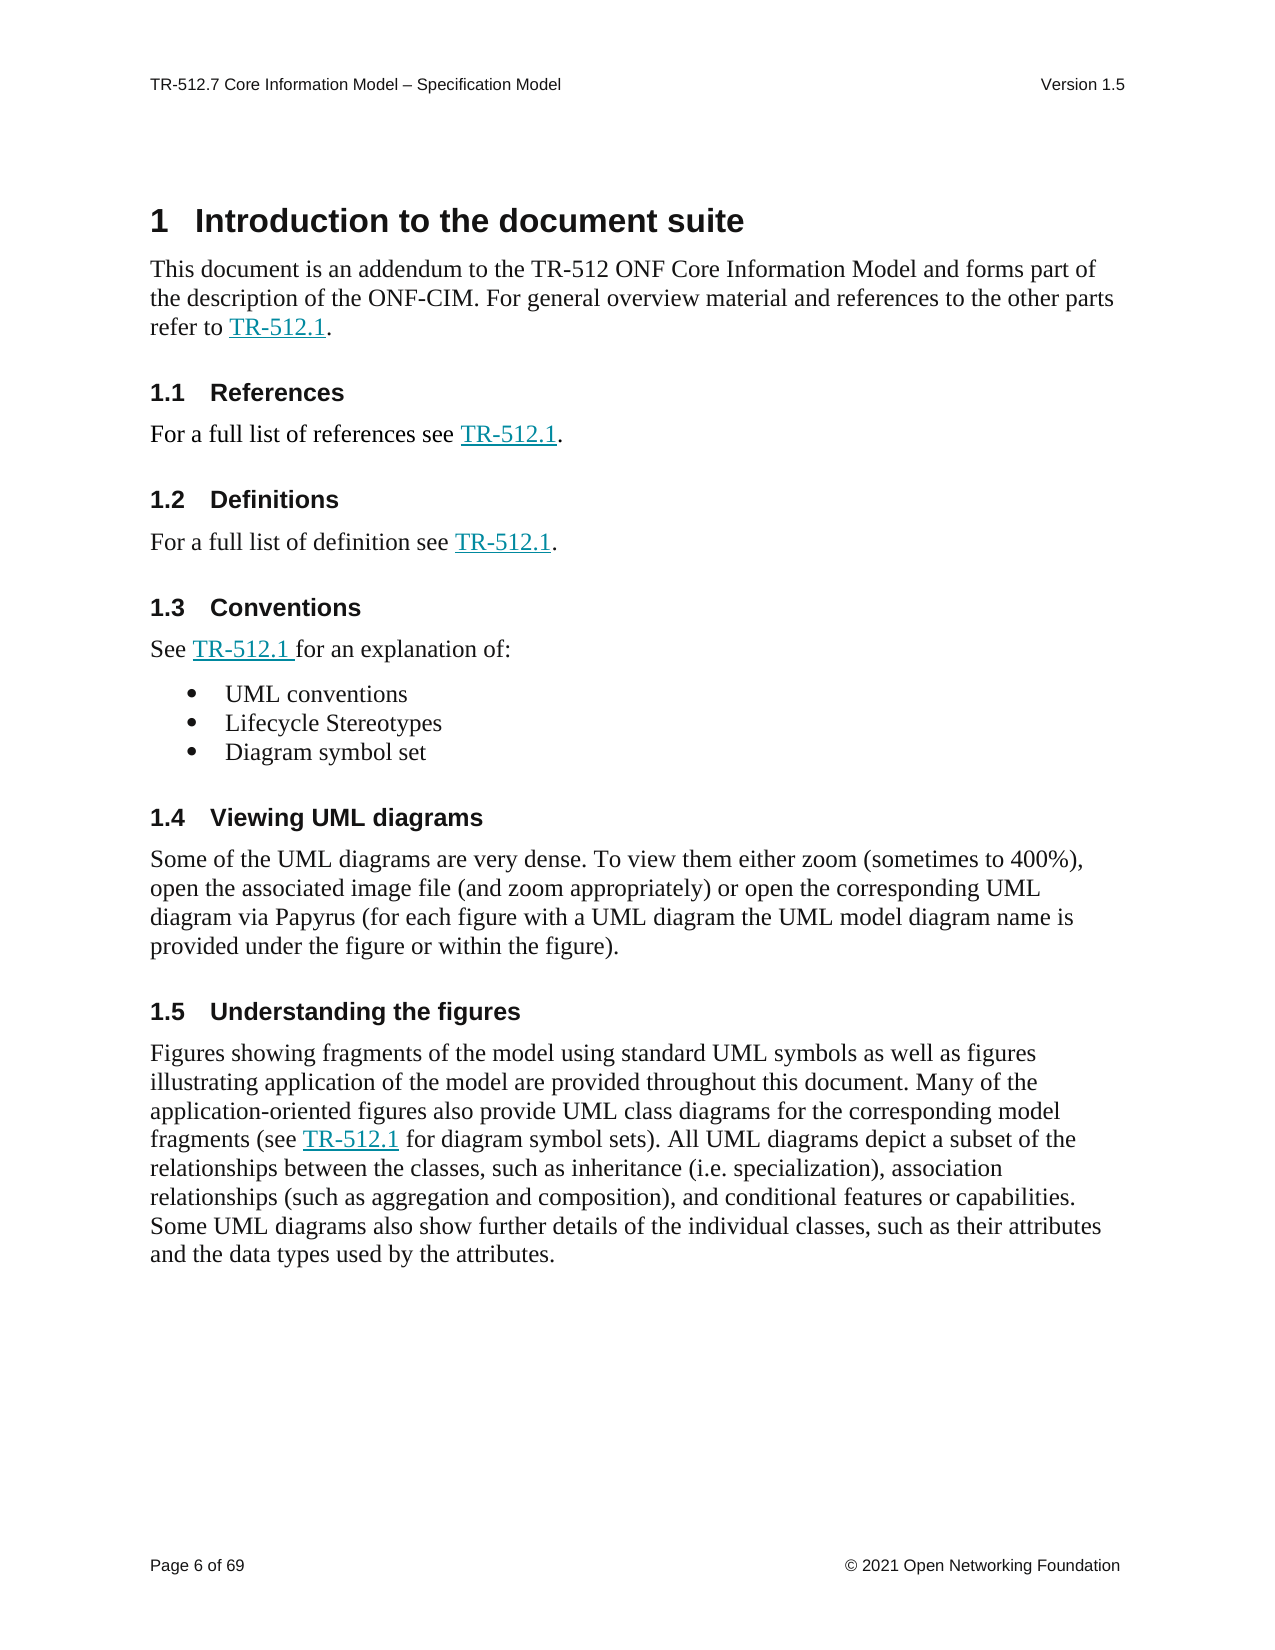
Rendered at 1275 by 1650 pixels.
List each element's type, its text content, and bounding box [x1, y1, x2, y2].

subtitle Understanding the figures [150, 997, 1125, 1026]
list Lifecycle Stereotypes [187, 708, 1125, 737]
subtitle References [150, 378, 1125, 407]
text For a full list of references see TR-512.1. [150, 419, 1125, 448]
list UML conventions [187, 679, 1125, 708]
subtitle Viewing UML diagrams [150, 803, 1125, 832]
list Diagram symbol set [187, 737, 1125, 766]
text For a full list of definition see TR-512.1. [150, 527, 1125, 555]
subtitle Introduction to the document suite [150, 196, 1125, 242]
text See TR-512.1 for an explanation of: [150, 634, 1125, 663]
subtitle Definitions [150, 485, 1125, 514]
text Figures showing fragments of the model using standard UML symbols as well as figures illustrating application of the model are provided throughout this document. Many of the application-oriented figures also provide UML class diagrams for the corresponding model fragments (see TR-512.1 for diagram symbol sets). All UML diagrams depict a subset of the relationships between the classes, such as inheritance (i.e. specialization), association relationships (such as aggregation and composition), and conditional features or capabilities. Some UML diagrams also show further details of the individual classes, such as their attributes and the data types used by the attributes. [150, 1038, 1125, 1268]
subtitle Conventions [150, 593, 1125, 622]
text This document is an addendum to the TR-512 ONF Core Information Model and forms part of the description of the ONF-CIM. For general overview material and references to the other parts refer to TR-512.1. [150, 254, 1125, 340]
text Some of the UML diagrams are very dense. To view them either zoom (sometimes to 400%), open the associated image file (and zoom appropriately) or open the corresponding UML diagram via Papyrus (for each figure with a UML diagram the UML model diagram name is provided under the figure or within the figure). [150, 844, 1125, 959]
